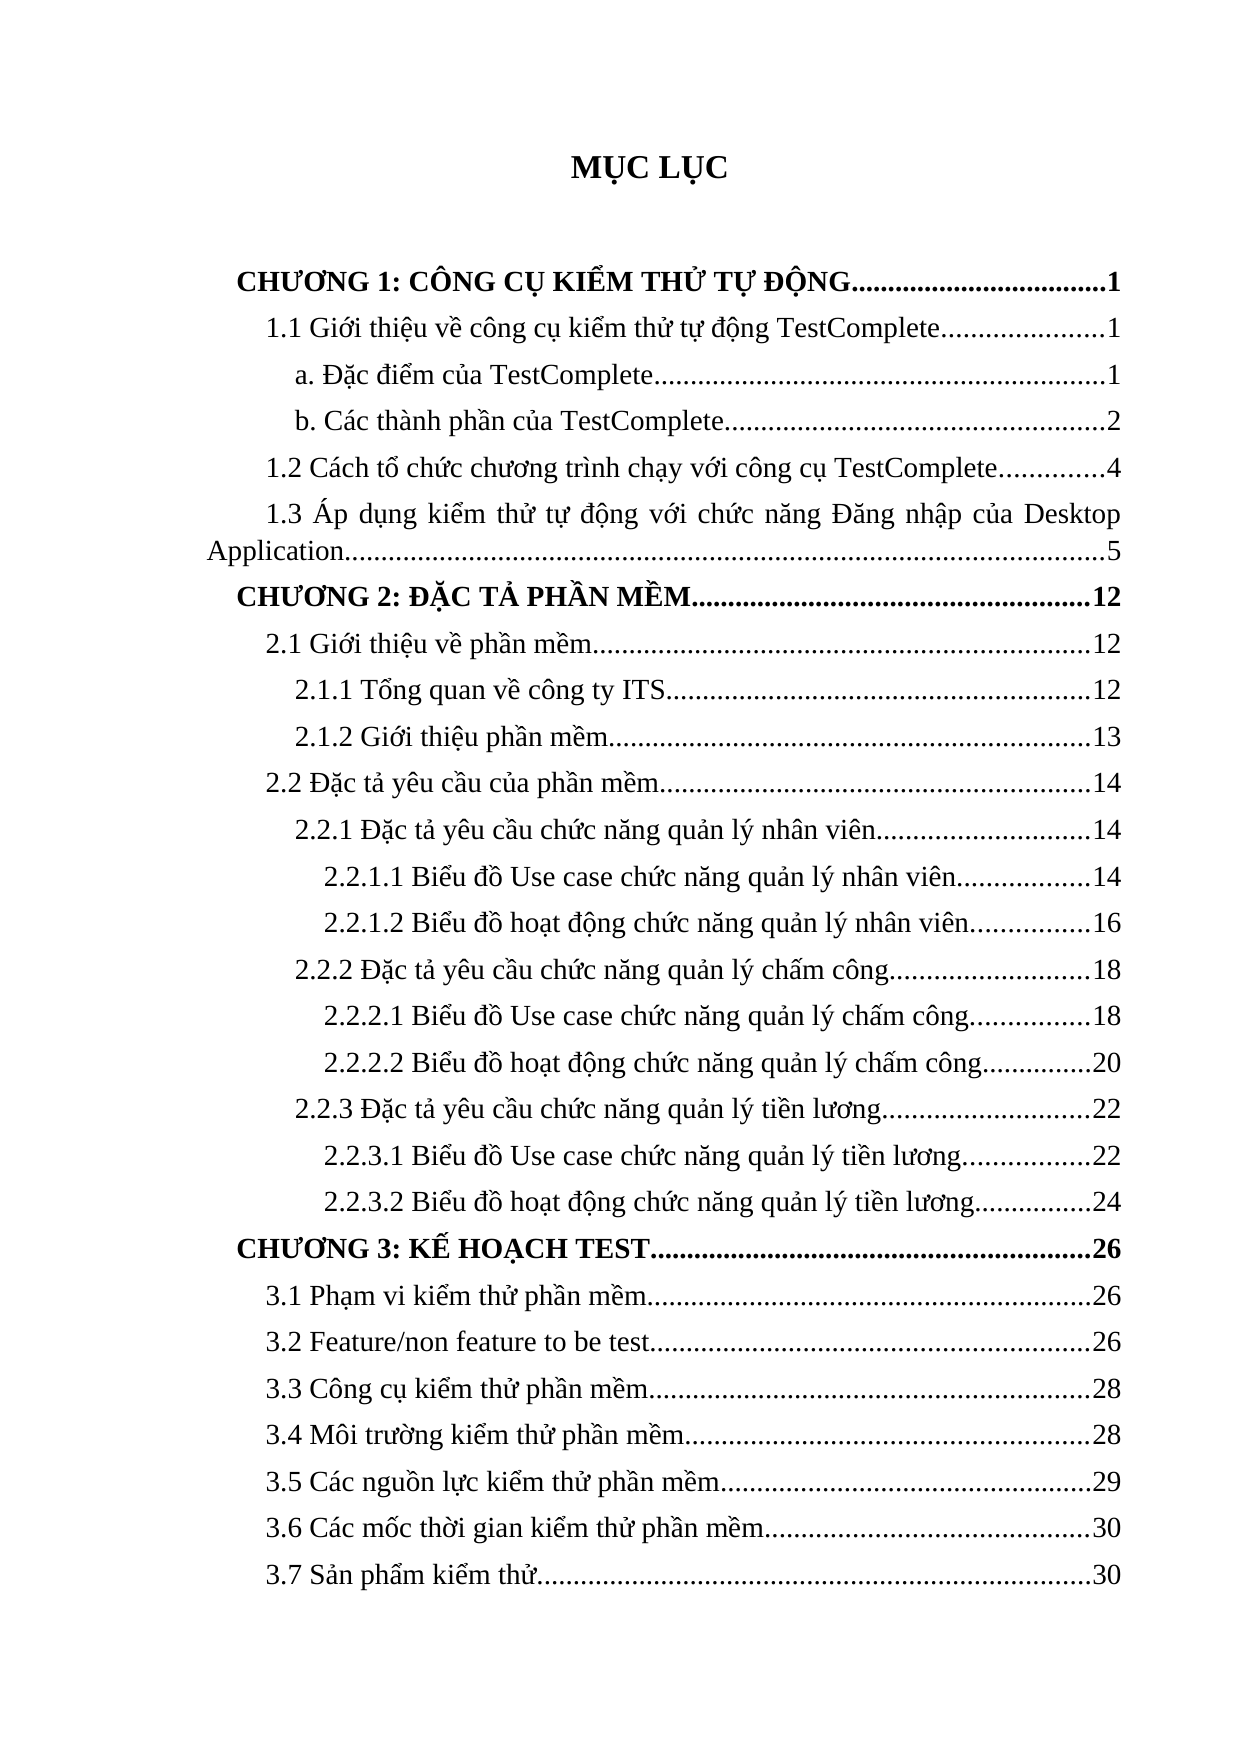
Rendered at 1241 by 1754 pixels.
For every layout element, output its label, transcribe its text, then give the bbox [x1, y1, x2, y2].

text 2.1.2 Giới thiệu phần mềm 13 [236, 719, 1122, 752]
text 2.2.2 Đặc tả yêu cầu chức năng quản lý chấm công 18 [236, 952, 1122, 985]
text 1.3 Áp dụng kiểm thử tự động với chức năng Đăng nhập của Desktop Application 5 [206, 497, 1122, 566]
text 2.1 Giới thiệu về phần mềm 12 [206, 626, 1122, 659]
text 2.2.3.2 Biểu đồ hoạt động chức năng quản lý tiền lương 24 [265, 1184, 1122, 1218]
text 3.7 Sản phẩm kiểm thử 30 [206, 1557, 1122, 1591]
text 2.1.1 Tổng quan về công ty ITS 12 [236, 672, 1122, 706]
text 1.2 Cách tổ chức chương trình chạy với công cụ TestComplete 4 [206, 450, 1122, 483]
text a. Đặc điểm của TestComplete 1 [236, 357, 1122, 390]
text 2.2.1.2 Biểu đồ hoạt động chức năng quản lý nhân viên 16 [265, 905, 1122, 939]
text 2.2.2.1 Biểu đồ Use case chức năng quản lý chấm công 18 [265, 998, 1122, 1032]
text 2.2.3 Đặc tả yêu cầu chức năng quản lý tiền lương 22 [236, 1091, 1122, 1125]
text 2.2.1 Đặc tả yêu cầu chức năng quản lý nhân viên 14 [236, 812, 1122, 846]
text 3.2 Feature/non feature to be test 26 [206, 1324, 1122, 1358]
text 3.4 Môi trường kiểm thử phần mềm 28 [206, 1417, 1122, 1451]
text CHƯƠNG 2: ĐẶC TẢ PHẦN MỀM 12 [177, 579, 1122, 613]
text MỤC LỤC [177, 148, 1122, 186]
text 3.6 Các mốc thời gian kiểm thử phần mềm 30 [206, 1511, 1122, 1544]
text 2.2.1.1 Biểu đồ Use case chức năng quản lý nhân viên 14 [265, 859, 1122, 892]
text 2.2 Đặc tả yêu cầu của phần mềm 14 [206, 766, 1122, 799]
text CHƯƠNG 3: KẾ HOẠCH TEST 26 [177, 1231, 1122, 1265]
text CHƯƠNG 1: CÔNG CỤ KIỂM THỬ TỰ ĐỘNG 1 [177, 264, 1122, 297]
text 3.3 Công cụ kiểm thử phần mềm 28 [206, 1371, 1122, 1404]
text b. Các thành phần của TestComplete 2 [236, 403, 1122, 437]
text 1.1 Giới thiệu về công cụ kiểm thử tự động TestComplete 1 [206, 310, 1122, 344]
text 3.5 Các nguồn lực kiểm thử phần mềm 29 [206, 1464, 1122, 1497]
text 2.2.3.1 Biểu đồ Use case chức năng quản lý tiền lương 22 [265, 1138, 1122, 1172]
text 2.2.2.2 Biểu đồ hoạt động chức năng quản lý chấm công 20 [265, 1045, 1122, 1078]
text 3.1 Phạm vi kiểm thử phần mềm 26 [206, 1278, 1122, 1311]
